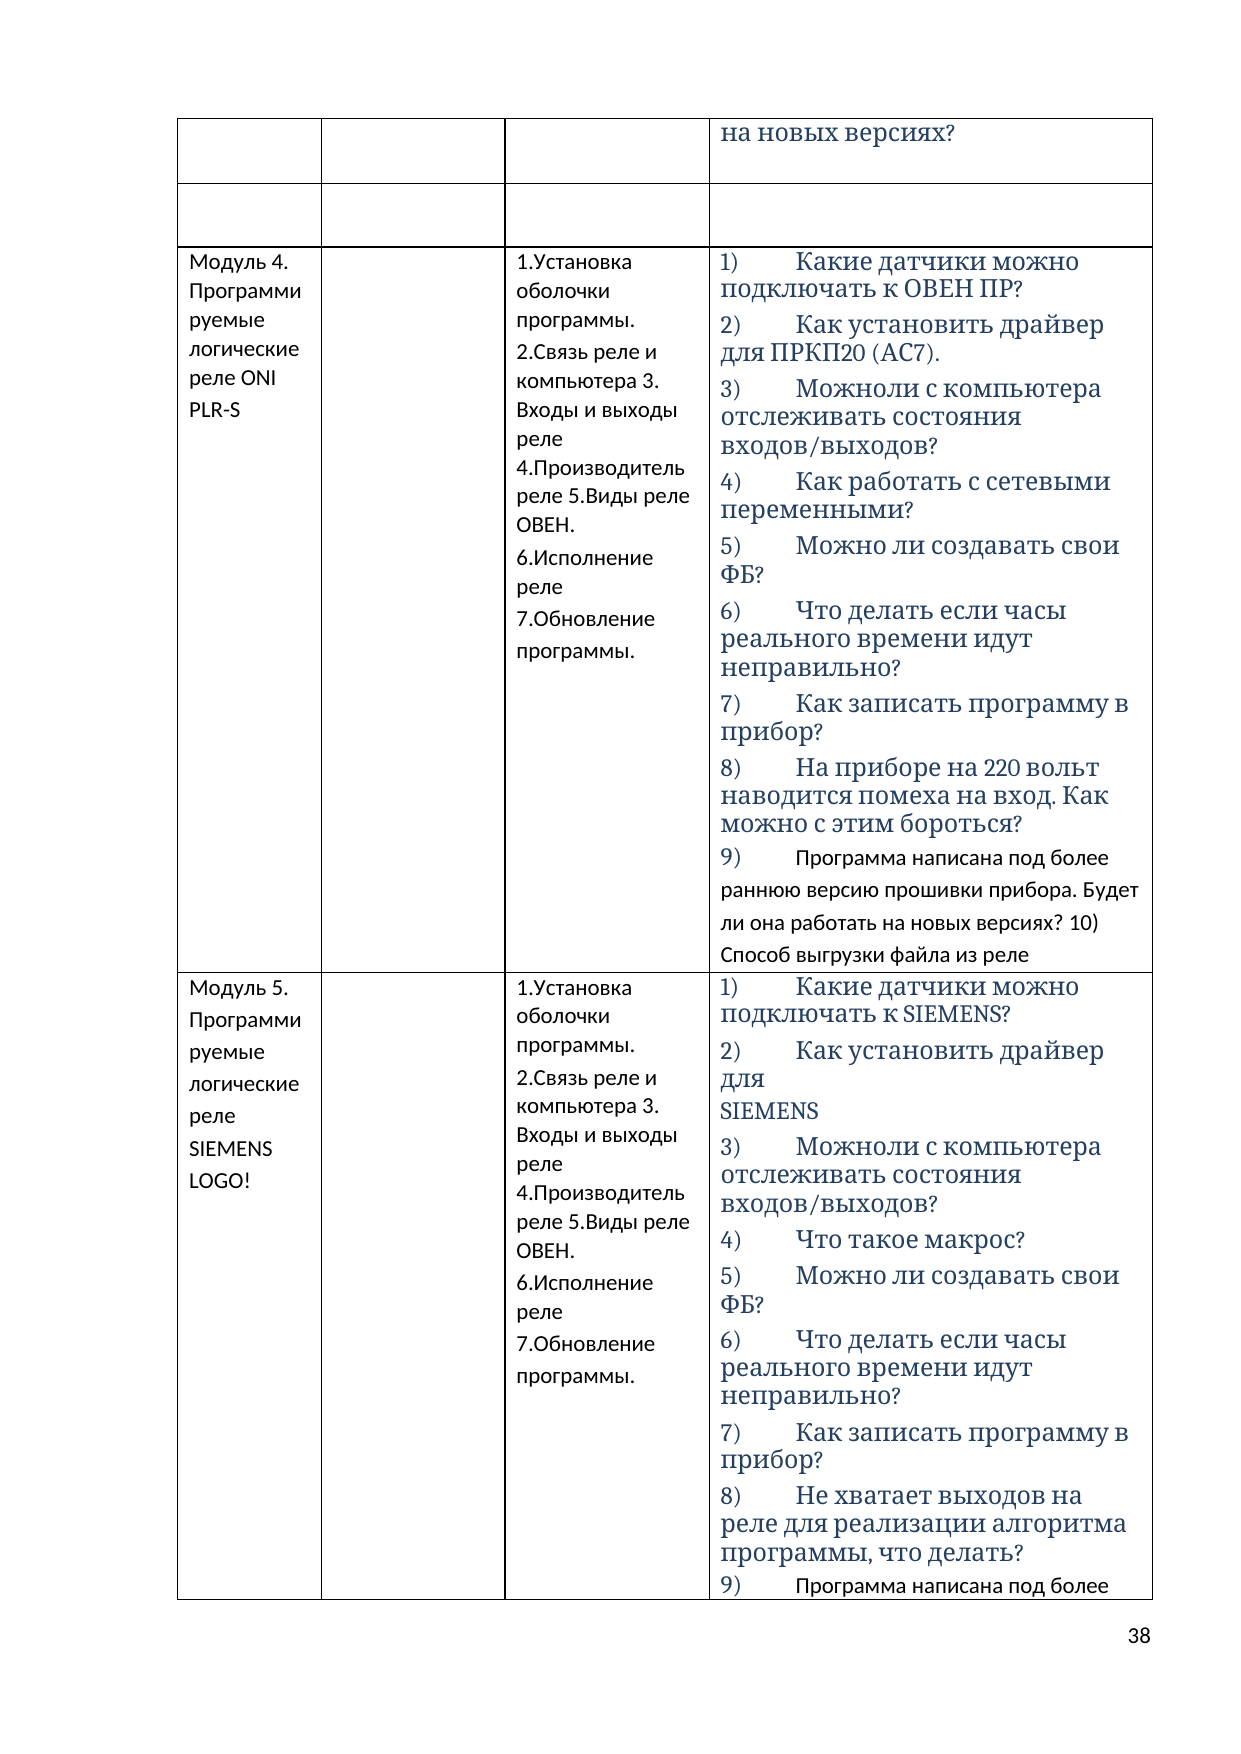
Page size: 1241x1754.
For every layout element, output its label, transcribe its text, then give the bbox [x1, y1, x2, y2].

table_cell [710, 973, 1152, 1599]
table_cell [322, 248, 504, 972]
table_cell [506, 973, 709, 1599]
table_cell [506, 119, 709, 182]
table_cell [710, 119, 1152, 182]
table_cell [178, 973, 321, 1599]
table_cell [710, 184, 1152, 246]
table_cell [322, 119, 504, 182]
table_cell [322, 973, 504, 1599]
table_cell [178, 119, 321, 182]
table_cell [322, 184, 504, 246]
table_cell Какие датчики можно подключать к ОВЕН ПР? Как установить драйвер для ПРКП20 (АС7). Можноли с компьютера отслеживать состояния входов/выходов? Как работать с сетевыми переменными? Можно ли создавать свои ФБ? Что делать если часы реального времени идут неправильно? Как записать программу в прибор? На приборе на 220 вольт наводится помеха на вход. Как можно с этим бороться? Программа написана под более раннюю версию прошивки прибора. Будет ли она работать на новых версиях? 10) Способ выгрузки файла из реле [710, 248, 1152, 972]
table_cell [506, 184, 709, 246]
table_cell Модуль 4. Программи руемые логические реле ONI PLR-S [178, 248, 321, 972]
table_cell [178, 184, 321, 246]
